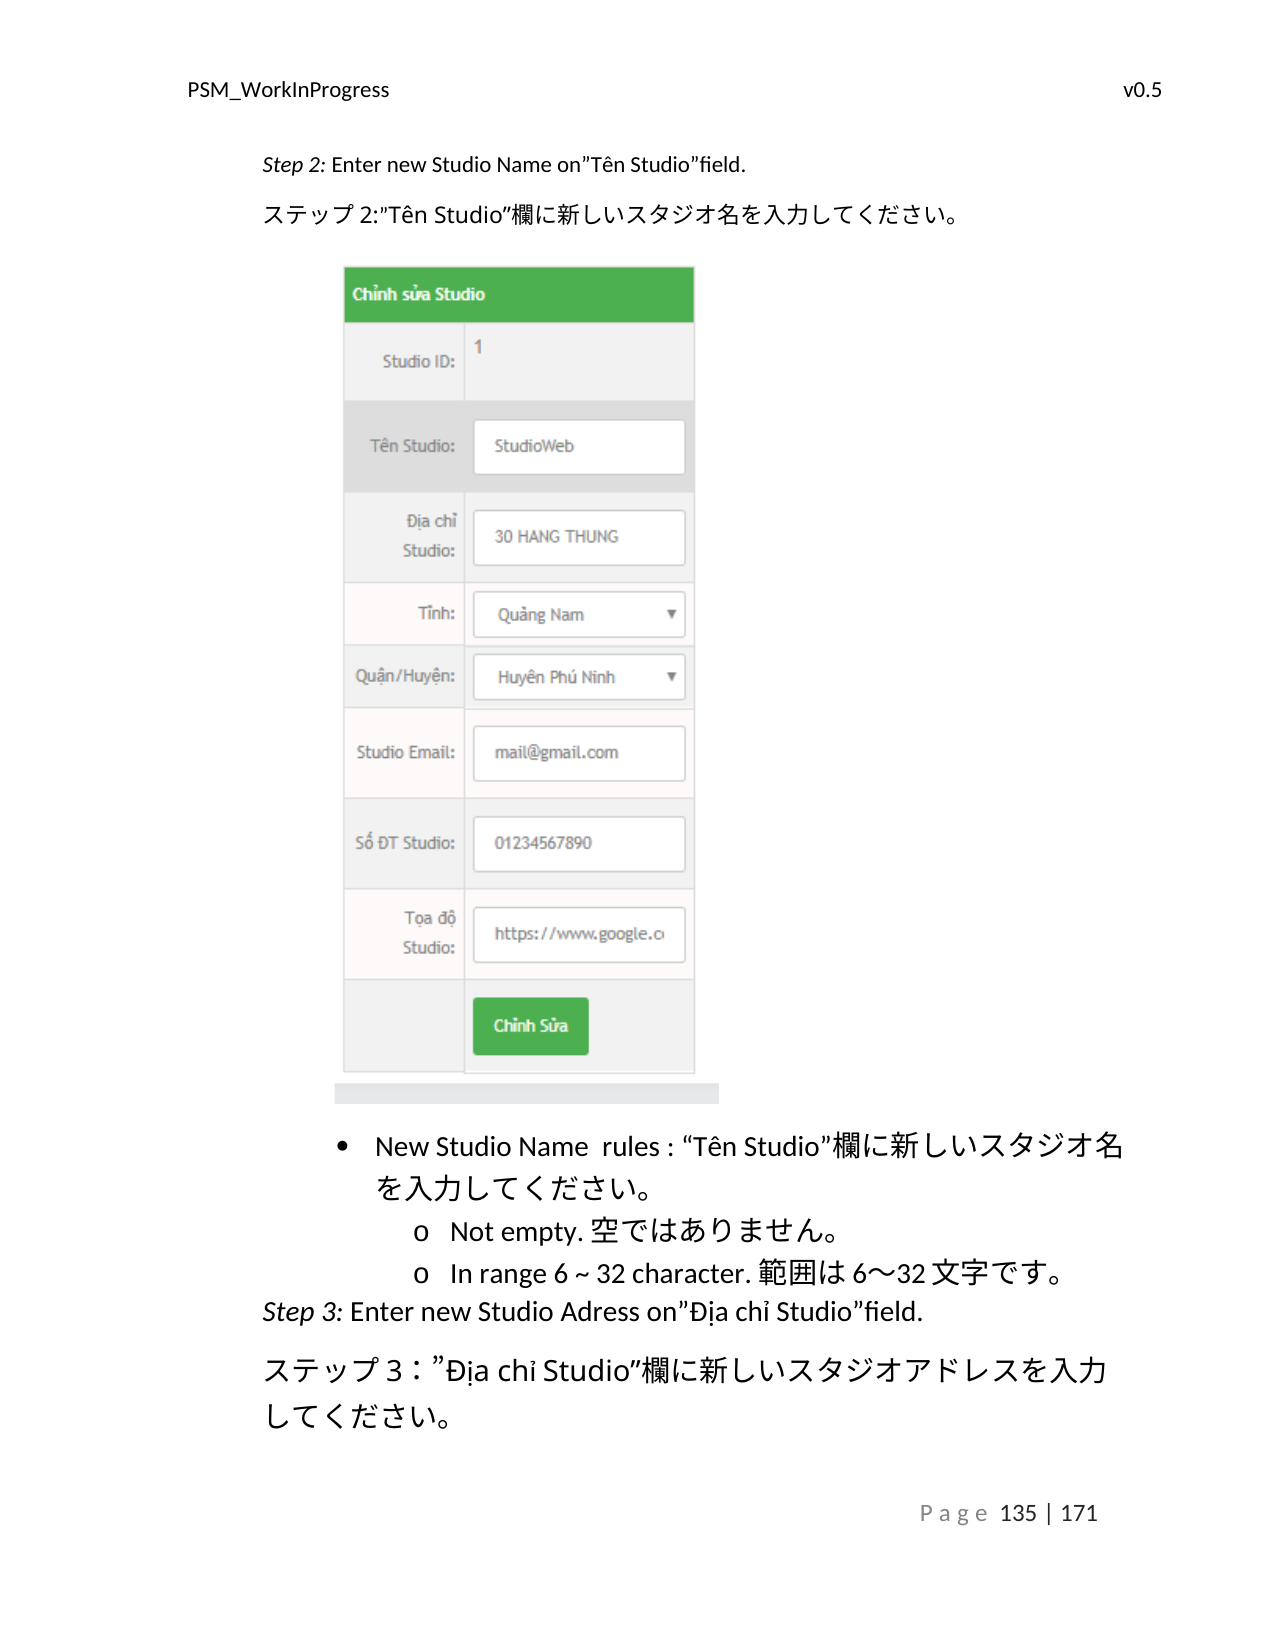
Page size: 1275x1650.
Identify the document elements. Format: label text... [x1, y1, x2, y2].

text Step 3: Enter new Studio Adress on”Địa chỉ Studio”field. [262, 1293, 1125, 1328]
list Not empty. 空ではありません。 [412, 1207, 1125, 1250]
list New Studio Name rules : “Tên Studio”欄に新しいスタジオ名を入力してください。 [337, 1123, 1125, 1207]
text ステップ 2:”Tên Studio”欄に新しいスタジオ名を入力してください。 [262, 197, 1125, 230]
list In range 6 ~ 32 character. 範囲は6〜32文字です。 [412, 1250, 1125, 1293]
text Step 2: Enter new Studio Name on”Tên Studio”field. [262, 150, 1125, 178]
text ステップ 3：”Địa chỉ Studio”欄に新しいスタジオアドレスを入力してください。 [262, 1348, 1125, 1436]
picture [334, 249, 719, 1104]
